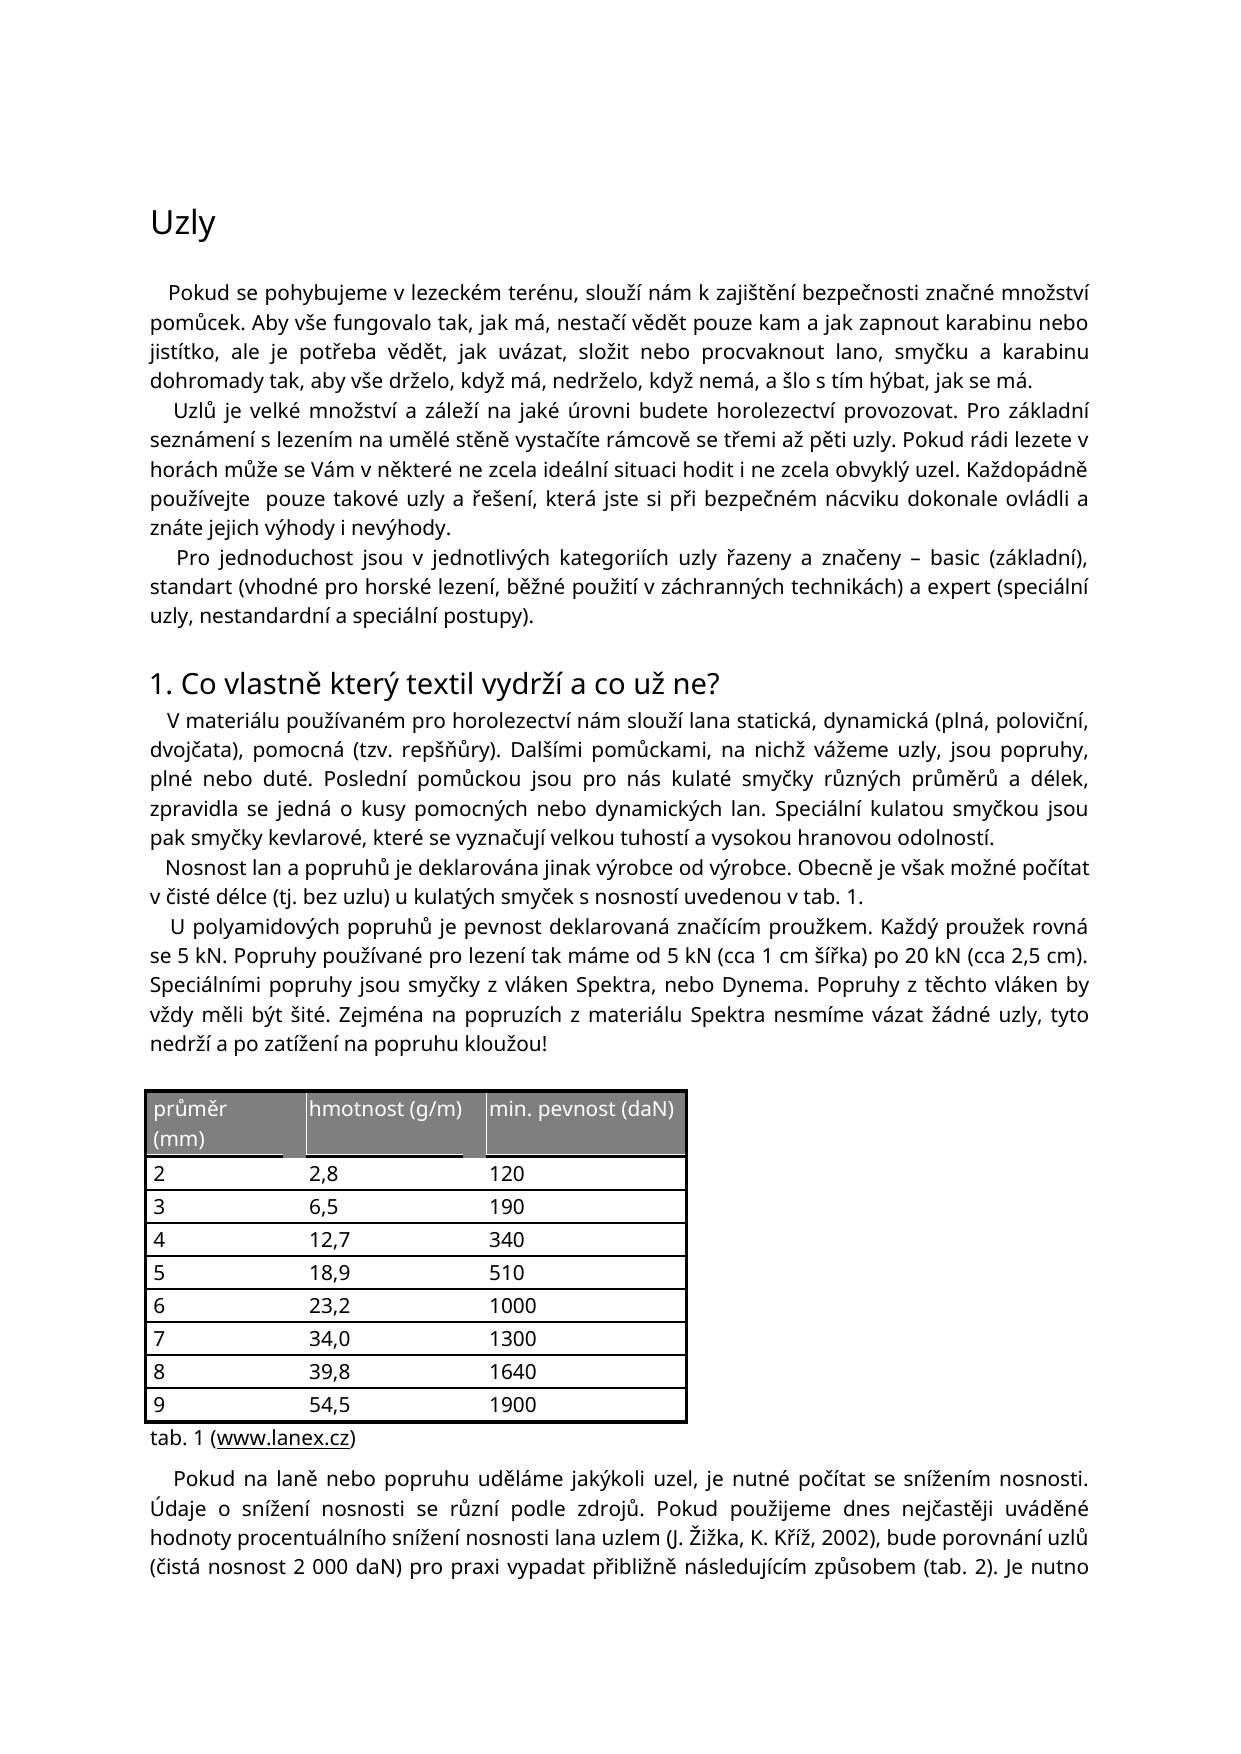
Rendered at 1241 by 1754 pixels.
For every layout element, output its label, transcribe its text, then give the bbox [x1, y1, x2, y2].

table_cell 1640 [475, 1356, 685, 1387]
table_header min. pevnost (daN) [487, 1093, 685, 1154]
table_cell 1300 [475, 1323, 685, 1354]
table_cell 510 [475, 1257, 685, 1288]
table_cell 18,9 [295, 1257, 474, 1288]
table_cell 23,2 [295, 1290, 474, 1321]
table_cell 120 [475, 1158, 685, 1189]
table_cell 2 [147, 1158, 294, 1189]
table_header průměr (mm) [147, 1093, 283, 1154]
subtitle Uzly [150, 199, 1090, 244]
text Uzlů je velké množství a záleží na jaké úrovni budete horolezectví provozovat. Pro základní seznámení s lezením na umělé stěně vystačíte rámcově se třemi až pěti uzly. Pokud rádi lezete v horách může se Vám v některé ne zcela ideální situaci hodit i ne zcela obvyklý uzel. Každopádně používejte pouze takové uzly a řešení, která jste si při bezpečném nácviku dokonale ovládli a znáte jejich výhody i nevýhody. [148, 396, 1090, 542]
text V materiálu používaném pro horolezectví nám slouží lana statická, dynamická (plná, poloviční, dvojčata), pomocná (tzv. repšňůry). Dalšími pomůckami, na nichž vážeme uzly, jsou popruhy, plné nebo duté. Poslední pomůckou jsou pro nás kulaté smyčky různých průměrů a délek, zpravidla se jedná o kusy pomocných nebo dynamických lan. Speciální kulatou smyčkou jsou pak smyčky kevlarové, které se vyznačují velkou tuhostí a vysokou hranovou odolností. [148, 706, 1090, 851]
table_cell 9 [147, 1389, 294, 1420]
table_cell 5 [147, 1257, 294, 1288]
table_cell 2,8 [295, 1158, 474, 1189]
text Pro jednoduchost jsou v jednotlivých kategoriích uzly řazeny a značeny – basic (základní), standart (vhodné pro horské lezení, běžné použití v záchranných technikách) a expert (speciální uzly, nestandardní a speciální postupy). [148, 543, 1090, 630]
table_cell 190 [475, 1191, 685, 1222]
table_cell 340 [475, 1224, 685, 1255]
text Nosnost lan a popruhů je deklarována jinak výrobce od výrobce. Obecně je však možné počítat v čisté délce (tj. bez uzlu) u kulatých smyček s nosností uvedenou v tab. 1. [148, 853, 1090, 911]
table_header hmotnost (g/m) [307, 1093, 463, 1154]
text Pokud se pohybujeme v lezeckém terénu, slouží nám k zajištění bezpečnosti značné množství pomůcek. Aby vše fungovalo tak, jak má, nestačí vědět pouze kam a jak zapnout karabinu nebo jistítko, ale je potřeba vědět, jak uvázat, složit nebo procvaknout lano, smyčku a karabinu dohromady tak, aby vše drželo, když má, nedrželo, když nemá, a šlo s tím hýbat, jak se má. [148, 278, 1090, 395]
text tab. 1 (www.lanex.cz) [150, 1423, 1090, 1452]
table_cell 3 [147, 1191, 294, 1222]
table_cell 34,0 [295, 1323, 474, 1354]
table_cell 39,8 [295, 1356, 474, 1387]
table_cell 7 [147, 1323, 294, 1354]
table_cell 6,5 [295, 1191, 474, 1222]
text U polyamidových popruhů je pevnost deklarovaná značícím proužkem. Každý proužek rovná se 5 kN. Popruhy používané pro lezení tak máme od 5 kN (cca 1 cm šířka) po 20 kN (cca 2,5 cm). Speciálními popruhy jsou smyčky z vláken Spektra, nebo Dynema. Popruhy z těchto vláken by vždy měli být šité. Zejména na popruzích z materiálu Spektra nesmíme vázat žádné uzly, tyto nedrží a po zatížení na popruhu kloužou! [148, 912, 1090, 1057]
table_cell 4 [147, 1224, 294, 1255]
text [148, 1464, 1090, 1581]
table_cell 1000 [475, 1290, 685, 1321]
table_cell 1900 [475, 1389, 685, 1420]
table_cell 12,7 [295, 1224, 474, 1255]
table_cell 54,5 [295, 1389, 474, 1420]
subtitle 1. Co vlastně který textil vydrží a co už ne? [148, 663, 1090, 703]
table_cell 8 [147, 1356, 294, 1387]
table_cell 6 [147, 1290, 294, 1321]
